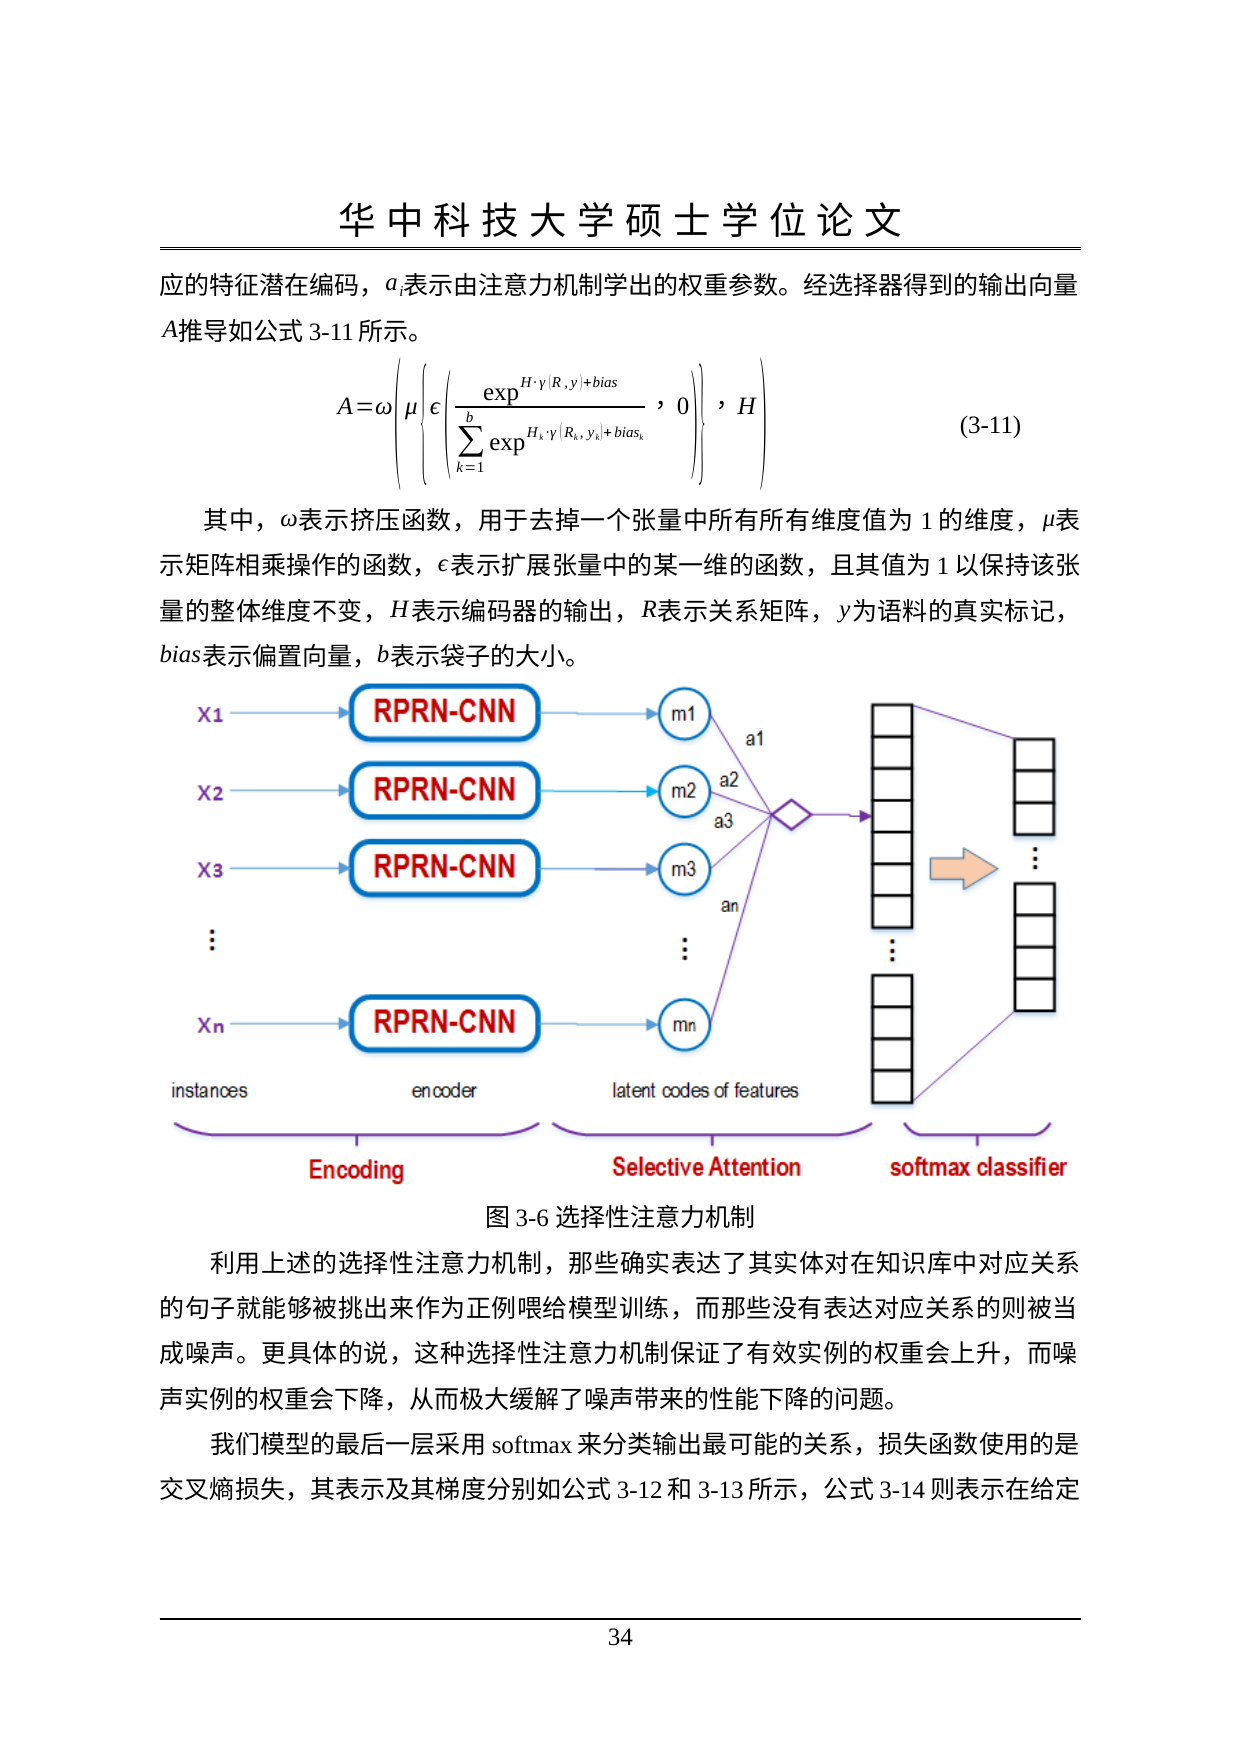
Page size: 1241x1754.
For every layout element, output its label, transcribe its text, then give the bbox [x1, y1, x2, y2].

picture [159, 681, 1081, 1198]
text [159, 1424, 1081, 1506]
text 利用上述的选择性注意力机制，那些确实表达了其实体对在知识库中对应关系的句子就能够被挑出来作为正例喂给模型训练，而那些没有表达对应关系的则被当成噪声。更具体的说，这种选择性注意力机制保证了有效实例的权重会上升，而噪声实例的权重会下降，从而极大缓解了噪声带来的性能下降的问题。 [159, 1243, 1081, 1415]
text (3-11) [284, 356, 1081, 493]
text 图3-6 选择性注意力机制 [159, 1198, 1081, 1234]
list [159, 266, 1081, 347]
text 其中，表示挤压函数，用于去掉一个张量中所有所有维度值为1的维度，表示矩阵相乘操作的函数，表示扩展张量中的某一维的函数，且其值为1以保持该张量的整体维度不变，表示编码器的输出，表示关系矩阵，为语料的真实标记，表示偏置向量，表示袋子的大小。 [159, 500, 1081, 673]
